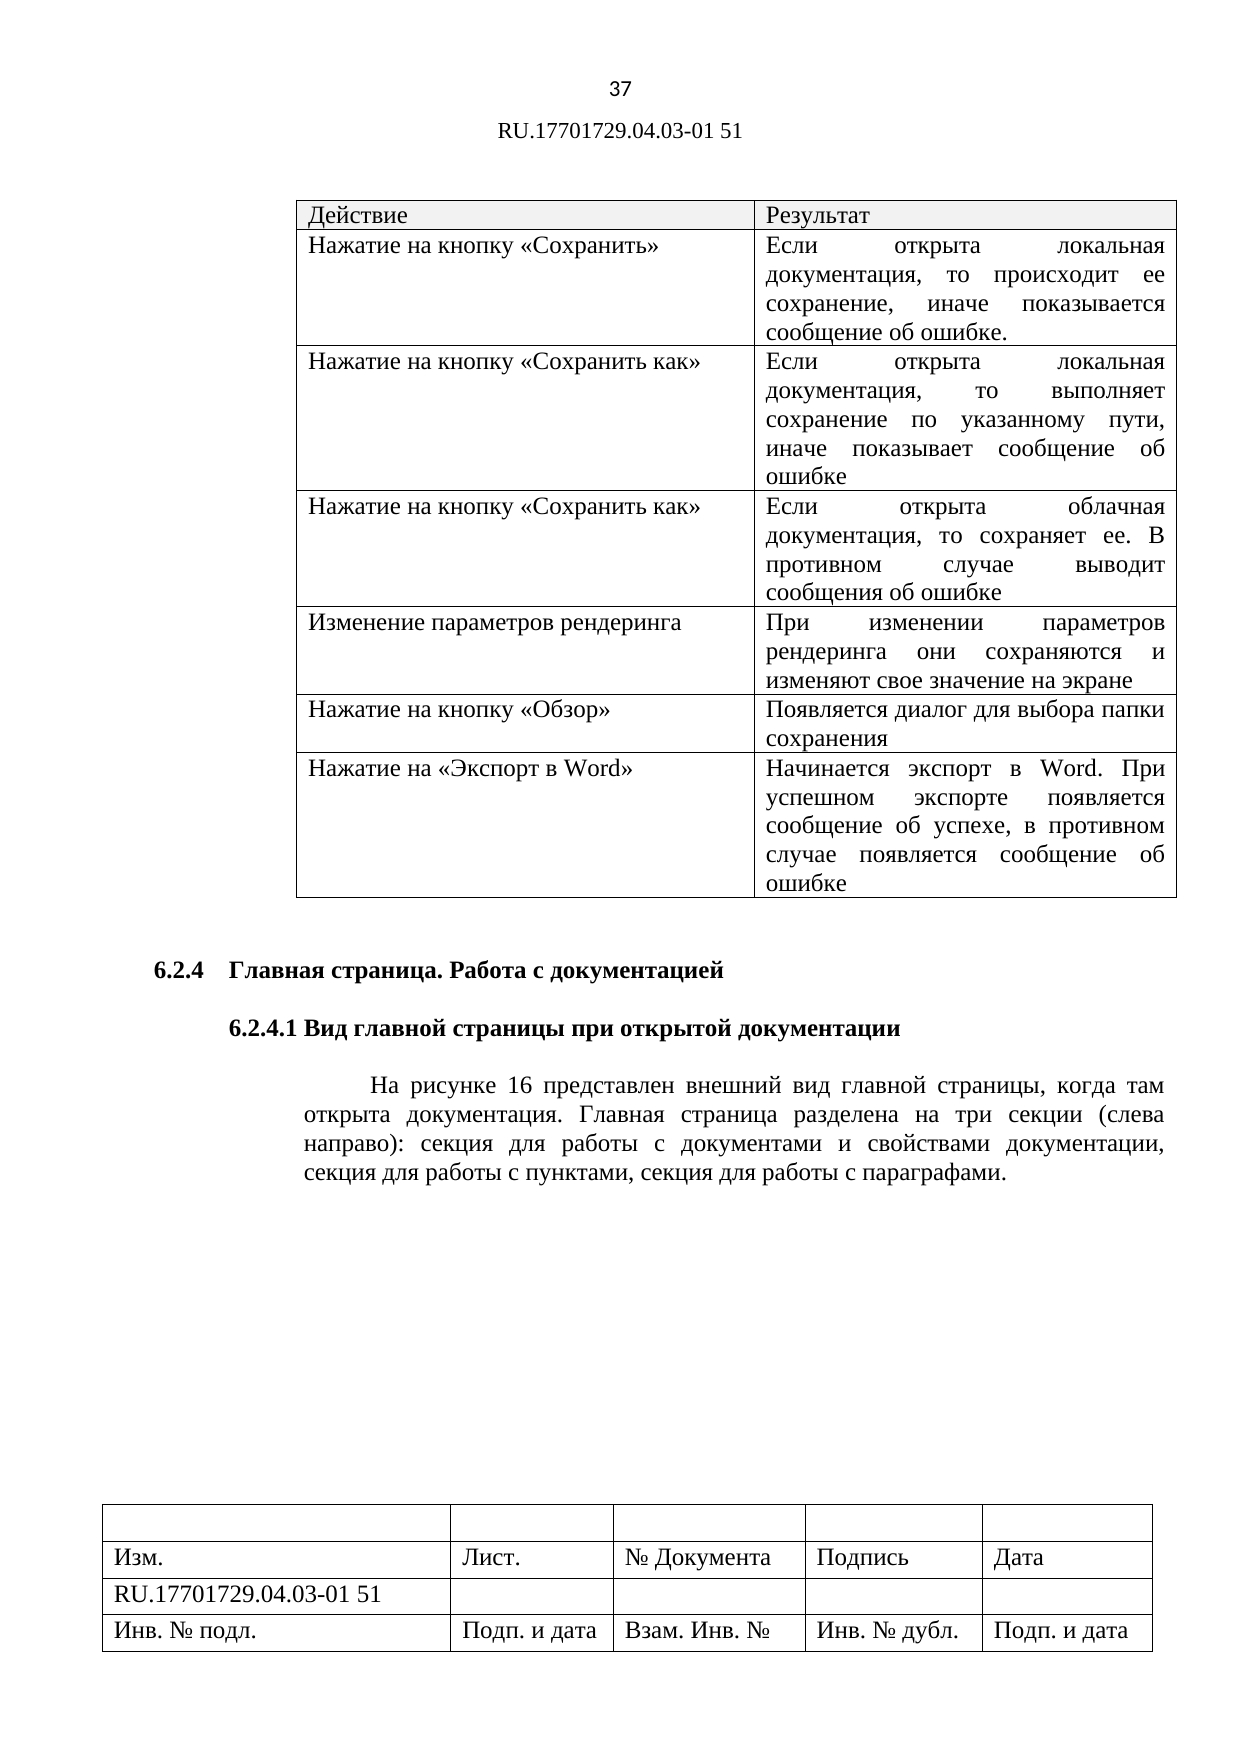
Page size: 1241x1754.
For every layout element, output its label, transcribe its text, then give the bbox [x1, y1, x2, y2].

table_cell Нажатие на кнопку «Сохранить как» [297, 346, 754, 490]
table_cell Нажатие на кнопку «Сохранить» [297, 230, 754, 345]
list Вид главной страницы при открытой документации [228, 1013, 1165, 1042]
list На рисунке 16 представлен внешний вид главной страницы, когда там открыта документация. Главная страница разделена на три секции (слева направо): секция для работы с документами и свойствами документации, секция для работы с пунктами, секция для работы с параграфами. [303, 1070, 1165, 1185]
table_cell Если открыта локальная документация, то выполняет сохранение по указанному пути, иначе показывает сообщение об ошибке [755, 346, 1176, 490]
table_cell Появляется диалог для выбора папки сохранения [755, 695, 1176, 752]
table_cell Изменение параметров рендеринга [297, 607, 754, 693]
table_cell Если открыта облачная документация, то сохраняет ее. В противном случае выводит сообщения об ошибке [755, 491, 1176, 606]
table_cell Нажатие на «Экспорт в Word» [297, 753, 754, 897]
table_cell При изменении параметров рендеринга они сохраняются и изменяют свое значение на экране [755, 607, 1176, 693]
list Главная страница. Работа с документацией [153, 955, 1165, 984]
table_cell Нажатие на кнопку «Обзор» [297, 695, 754, 752]
table_header Результат [755, 201, 1176, 229]
table_cell Начинается экспорт в Word. При успешном экспорте появляется сообщение об успехе, в противном случае появляется сообщение об ошибке [755, 753, 1176, 897]
table_cell Если открыта локальная документация, то происходит ее сохранение, иначе показывается сообщение об ошибке. [755, 230, 1176, 345]
table_cell Нажатие на кнопку «Сохранить как» [297, 491, 754, 606]
table_header Действие [297, 201, 754, 229]
